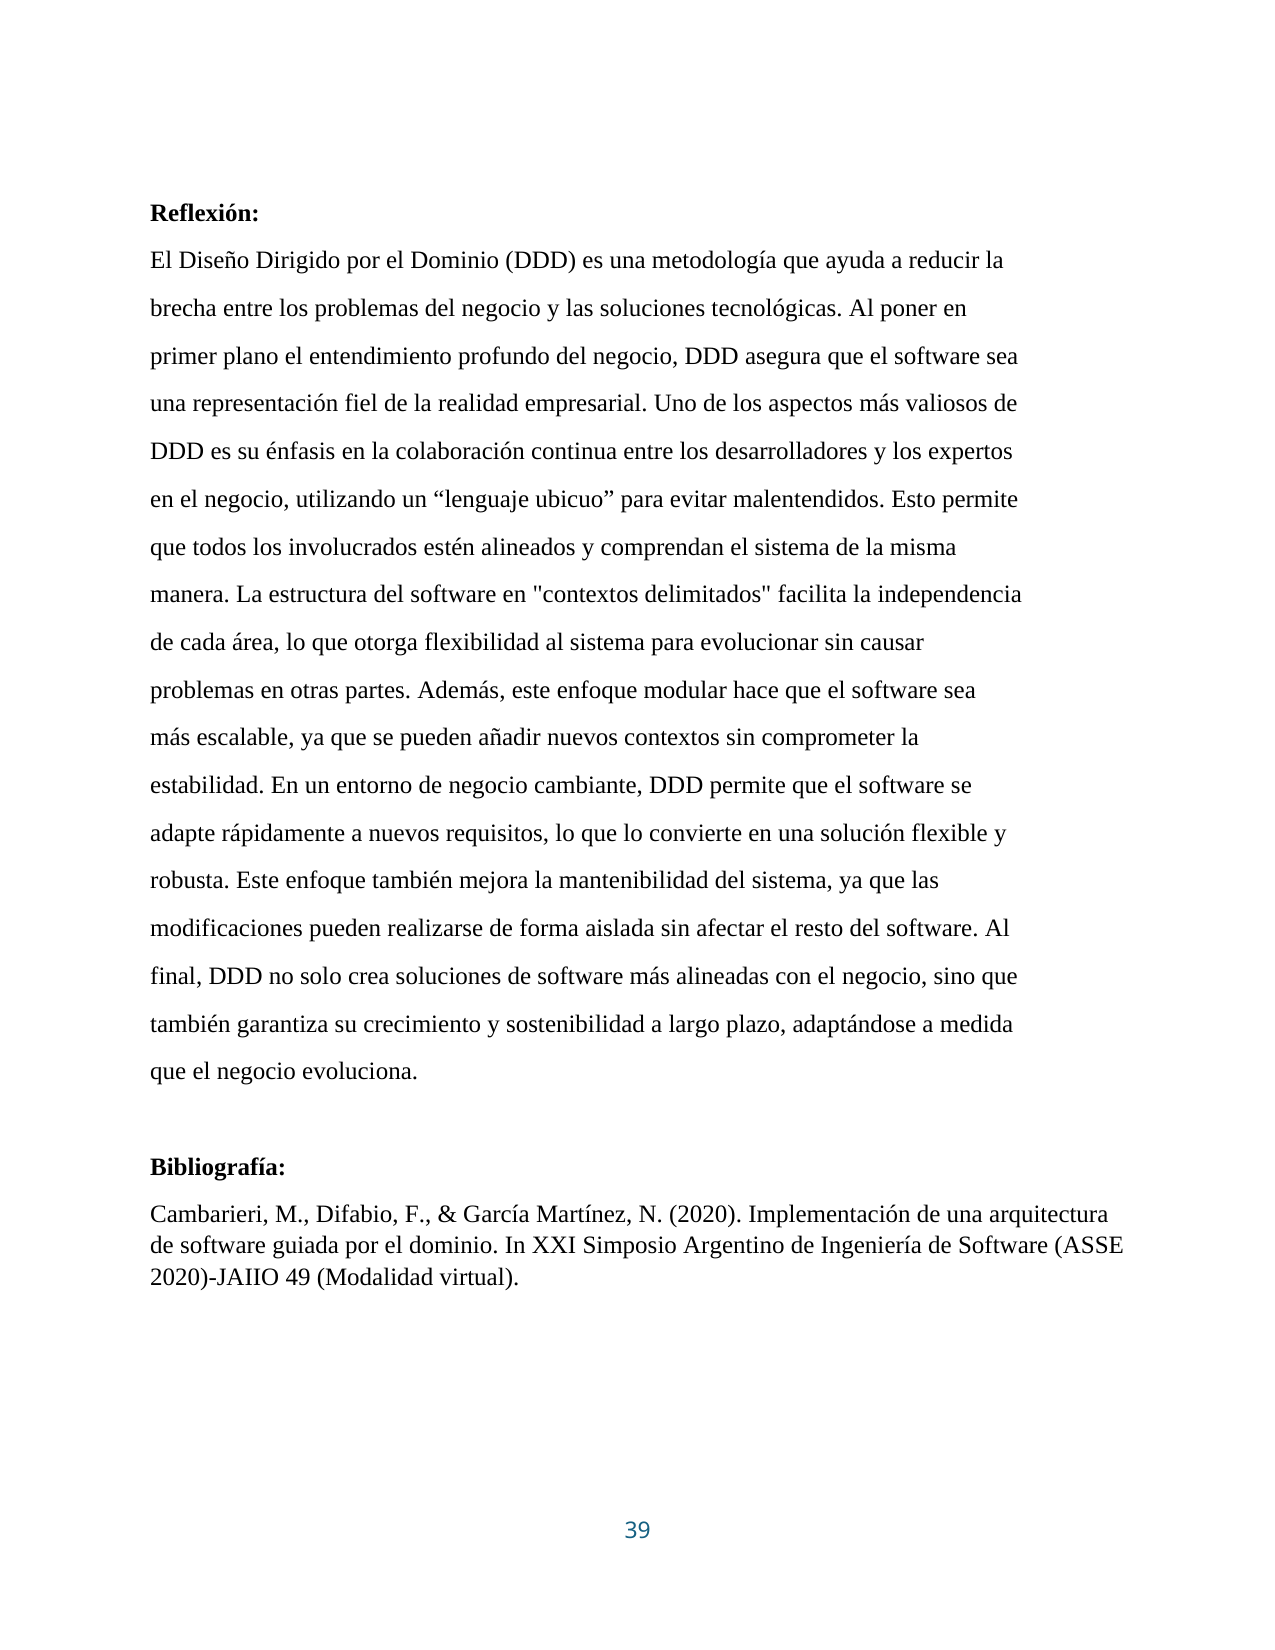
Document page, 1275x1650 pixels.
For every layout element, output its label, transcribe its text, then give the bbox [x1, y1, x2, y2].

text adapte rápidamente a nuevos requisitos, lo que lo convierte en una solución flexible y [150, 818, 1125, 847]
text robusta. Este enfoque también mejora la mantenibilidad del sistema, ya que las [150, 866, 1125, 894]
text manera. La estructura del software en "contextos delimitados" facilita la independencia [150, 579, 1125, 608]
text brecha entre los problemas del negocio y las soluciones tecnológicas. Al poner en [150, 293, 1125, 322]
text primer plano el entendimiento profundo del negocio, DDD asegura que el software sea [150, 341, 1125, 369]
text El Diseño Dirigido por el Dominio (DDD) es una metodología que ayuda a reducir la [150, 245, 1125, 274]
text Cambarieri, M., Difabio, F., & García Martínez, N. (2020). Implementación de una arquitectura de software guiada por el dominio. In XXI Simposio Argentino de Ingeniería de Software (ASSE 2020)-JAIIO 49 (Modalidad virtual). [150, 1199, 1125, 1290]
text también garantiza su crecimiento y sostenibilidad a largo plazo, adaptándose a medida [150, 1009, 1125, 1037]
text modificaciones pueden realizarse de forma aislada sin afectar el resto del software. Al [150, 913, 1125, 942]
text más escalable, ya que se pueden añadir nuevos contextos sin comprometer la [150, 722, 1125, 751]
text final, DDD no solo crea soluciones de software más alineadas con el negocio, sino que [150, 961, 1125, 990]
text una representación fiel de la realidad empresarial. Uno de los aspectos más valiosos de [150, 388, 1125, 417]
text que el negocio evoluciona. [150, 1056, 1125, 1085]
text DDD es su énfasis en la colaboración continua entre los desarrolladores y los expertos [150, 436, 1125, 465]
text que todos los involucrados estén alineados y comprendan el sistema de la misma [150, 532, 1125, 560]
text Reflexión: [150, 198, 1125, 226]
text en el negocio, utilizando un “lenguaje ubicuo” para evitar malentendidos. Esto permite [150, 484, 1125, 513]
text Bibliografía: [150, 1152, 1125, 1181]
text estabilidad. En un entorno de negocio cambiante, DDD permite que el software se [150, 770, 1125, 799]
text problemas en otras partes. Además, este enfoque modular hace que el software sea [150, 675, 1125, 703]
text de cada área, lo que otorga flexibilidad al sistema para evolucionar sin causar [150, 627, 1125, 656]
